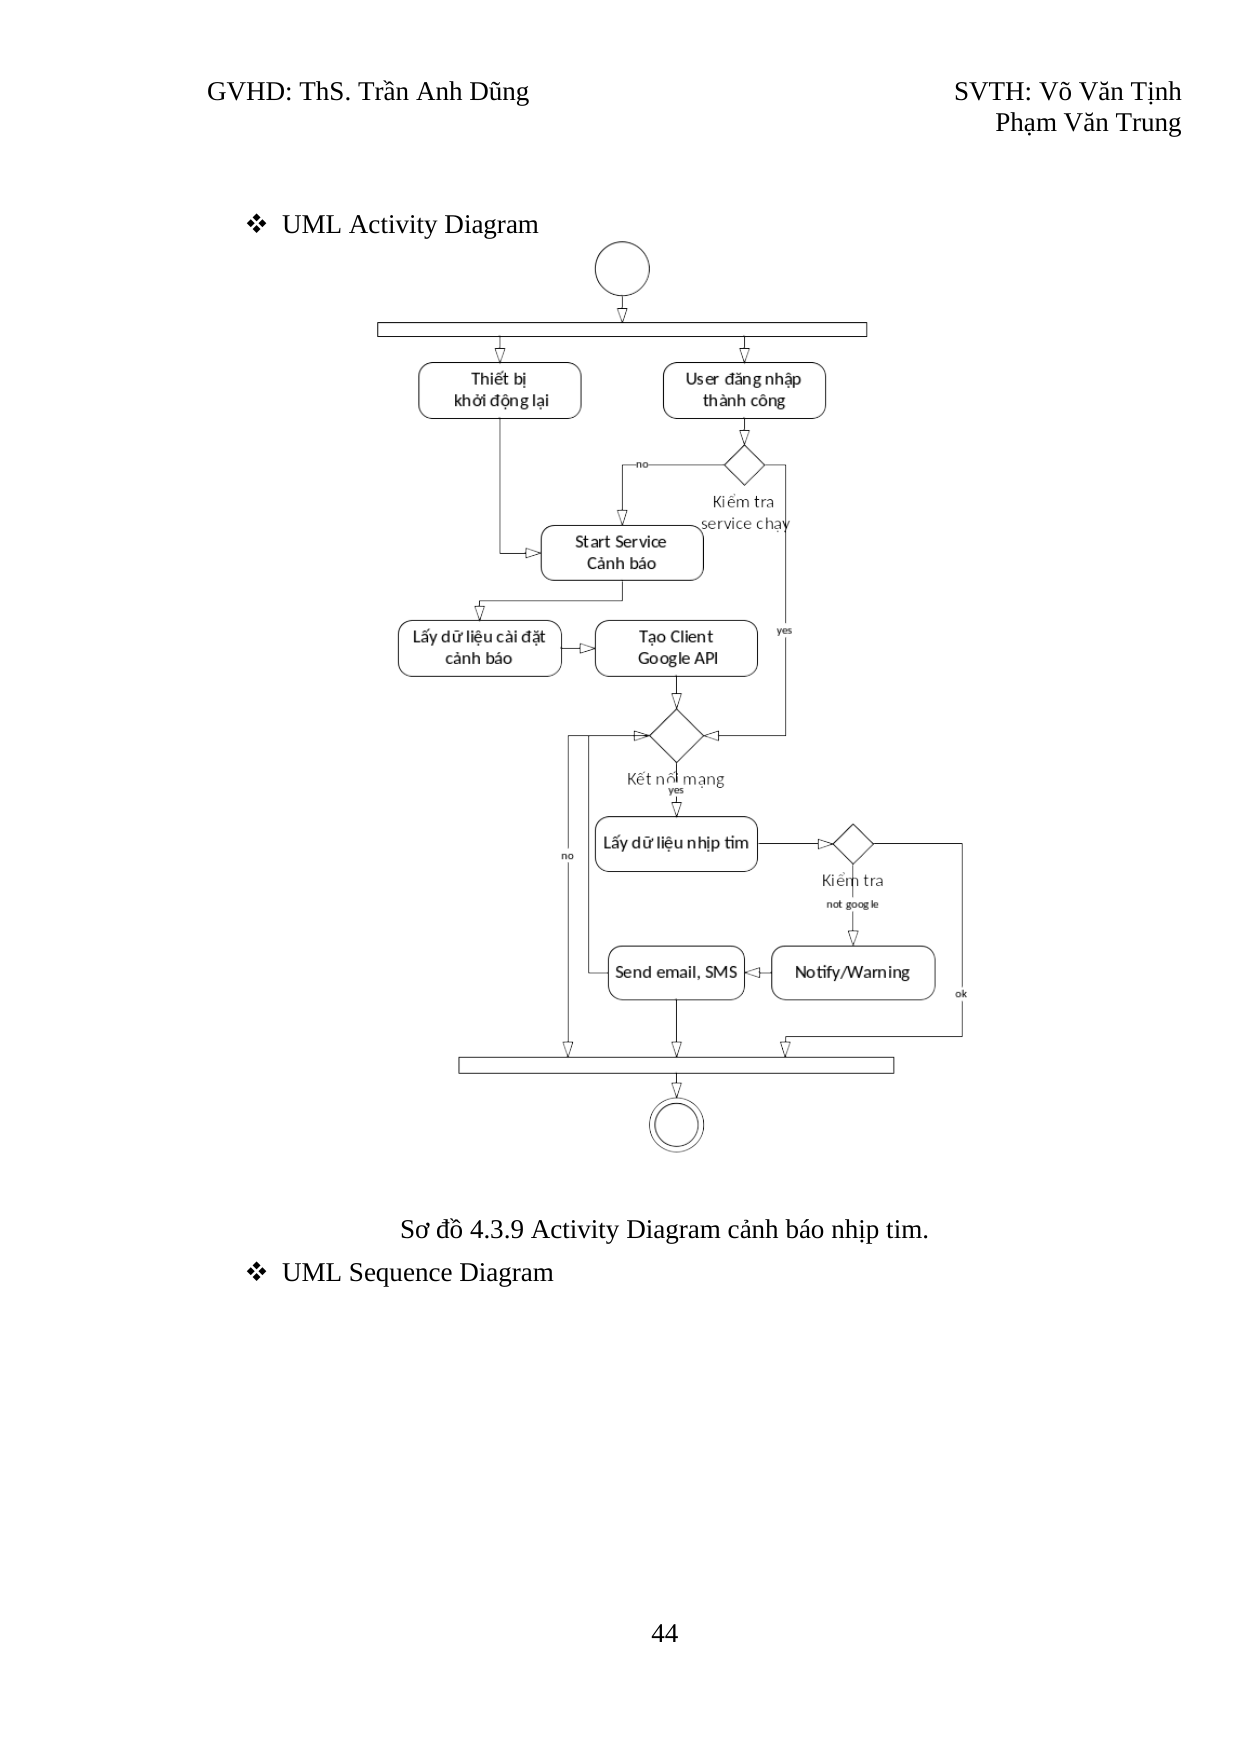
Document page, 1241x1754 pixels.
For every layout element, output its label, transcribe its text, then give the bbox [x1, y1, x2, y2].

list UML Activity Diagram [244, 208, 1122, 239]
list UML Sequence Diagram [244, 1257, 1122, 1288]
text Sơ đồ 4.3.9 Activity Diagram cảnh báo nhịp tim. [207, 1213, 1122, 1244]
